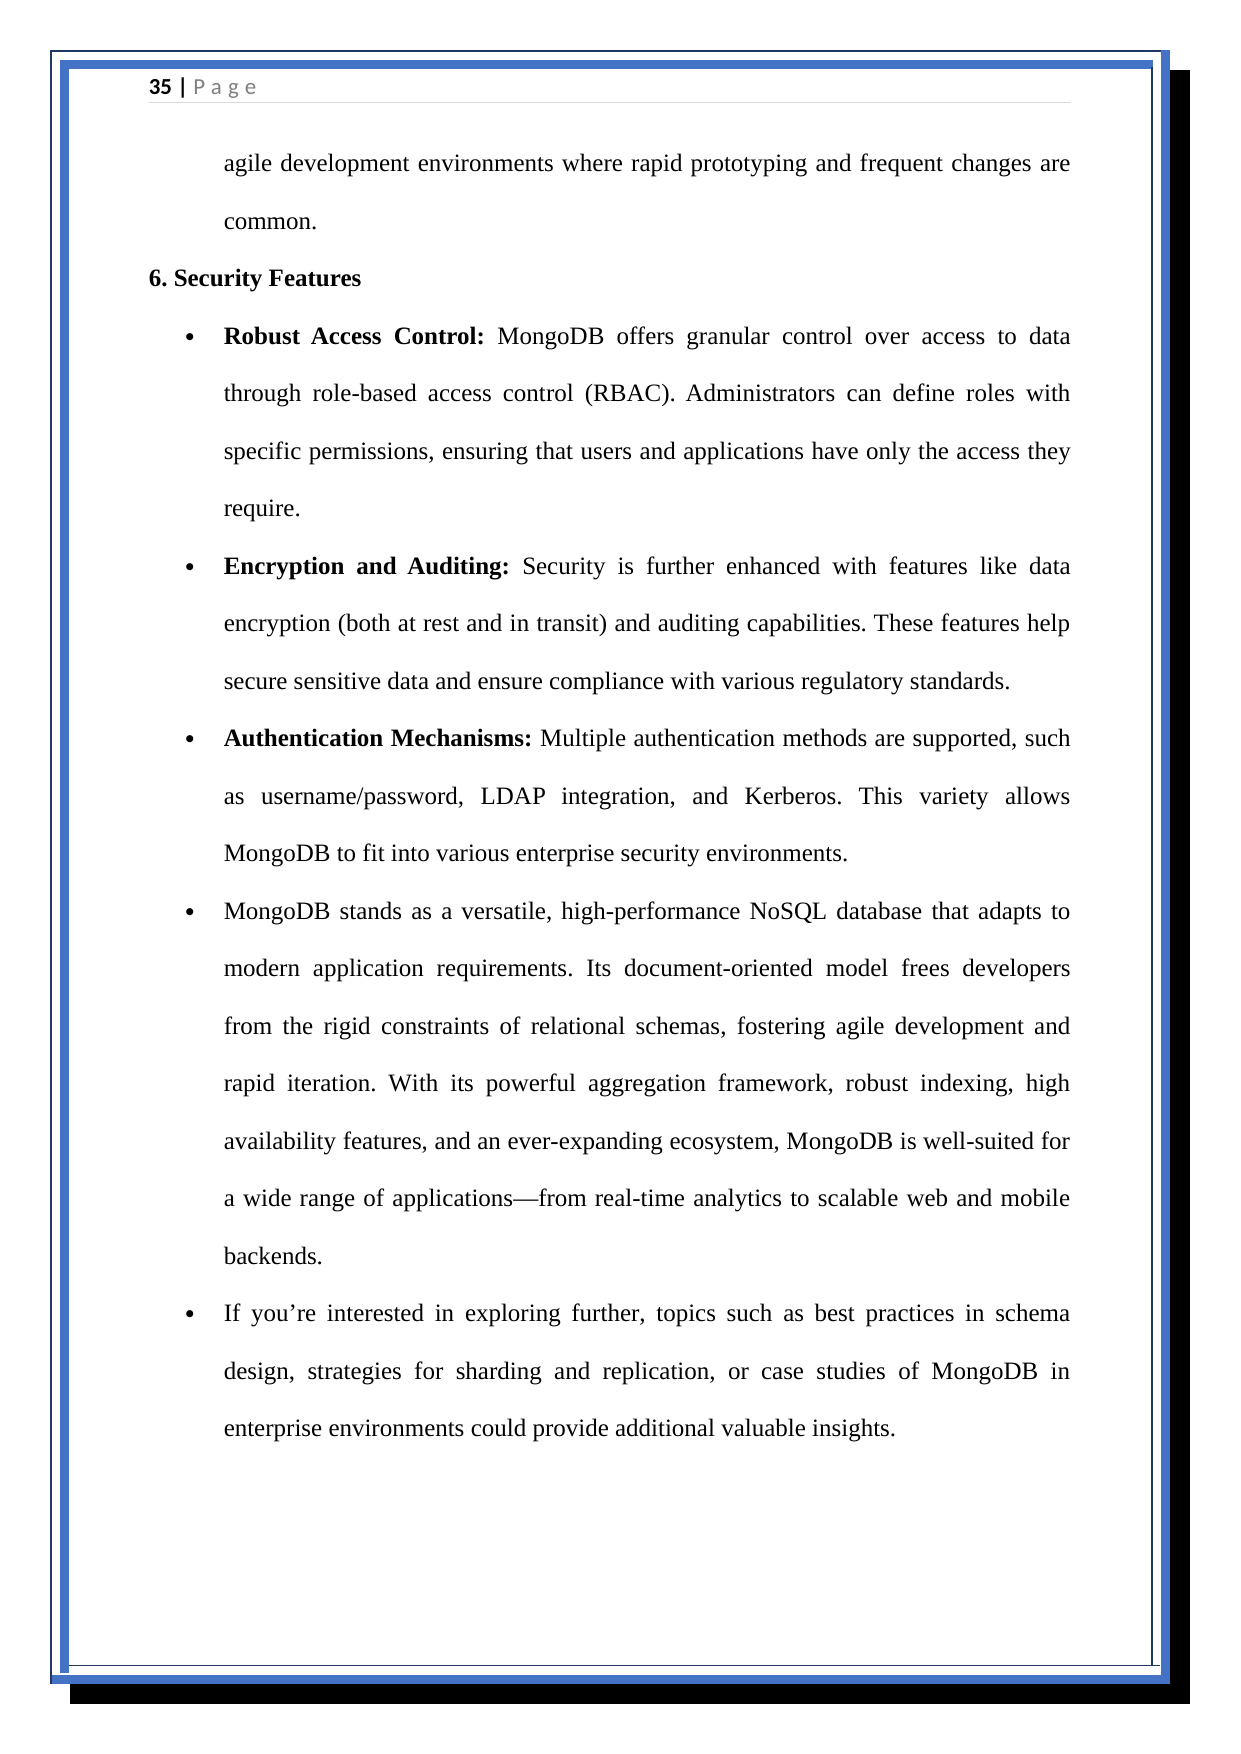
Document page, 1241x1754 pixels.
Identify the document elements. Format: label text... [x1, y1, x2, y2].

list Robust Access Control: MongoDB offers granular control over access to data through role-based access control (RBAC). Administrators can define roles with specific permissions, ensuring that users and applications have only the access they require. [186, 321, 1071, 522]
list Encryption and Auditing: Security is further enhanced with features like data encryption (both at rest and in transit) and auditing capabilities. These features help secure sensitive data and ensure compliance with various regulatory standards. [186, 551, 1071, 695]
list Authentication Mechanisms: Multiple authentication methods are supported, such as username/password, LDAP integration, and Kerberos. This variety allows MongoDB to fit into various enterprise security environments. [186, 723, 1071, 867]
list MongoDB stands as a versatile, high-performance NoSQL database that adapts to modern application requirements. Its document-oriented model frees developers from the rigid constraints of relational schemas, fostering agile development and rapid iteration. With its powerful aggregation framework, robust indexing, high availability features, and an ever-expanding ecosystem, MongoDB is well-suited for a wide range of applications—from real-time analytics to scalable web and mobile backends. [186, 896, 1071, 1270]
list If you’re interested in exploring further, topics such as best practices in schema design, strategies for sharding and replication, or case studies of MongoDB in enterprise environments could provide additional valuable insights. [186, 1298, 1071, 1442]
text 6. Security Features [148, 263, 1071, 292]
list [186, 148, 1071, 235]
